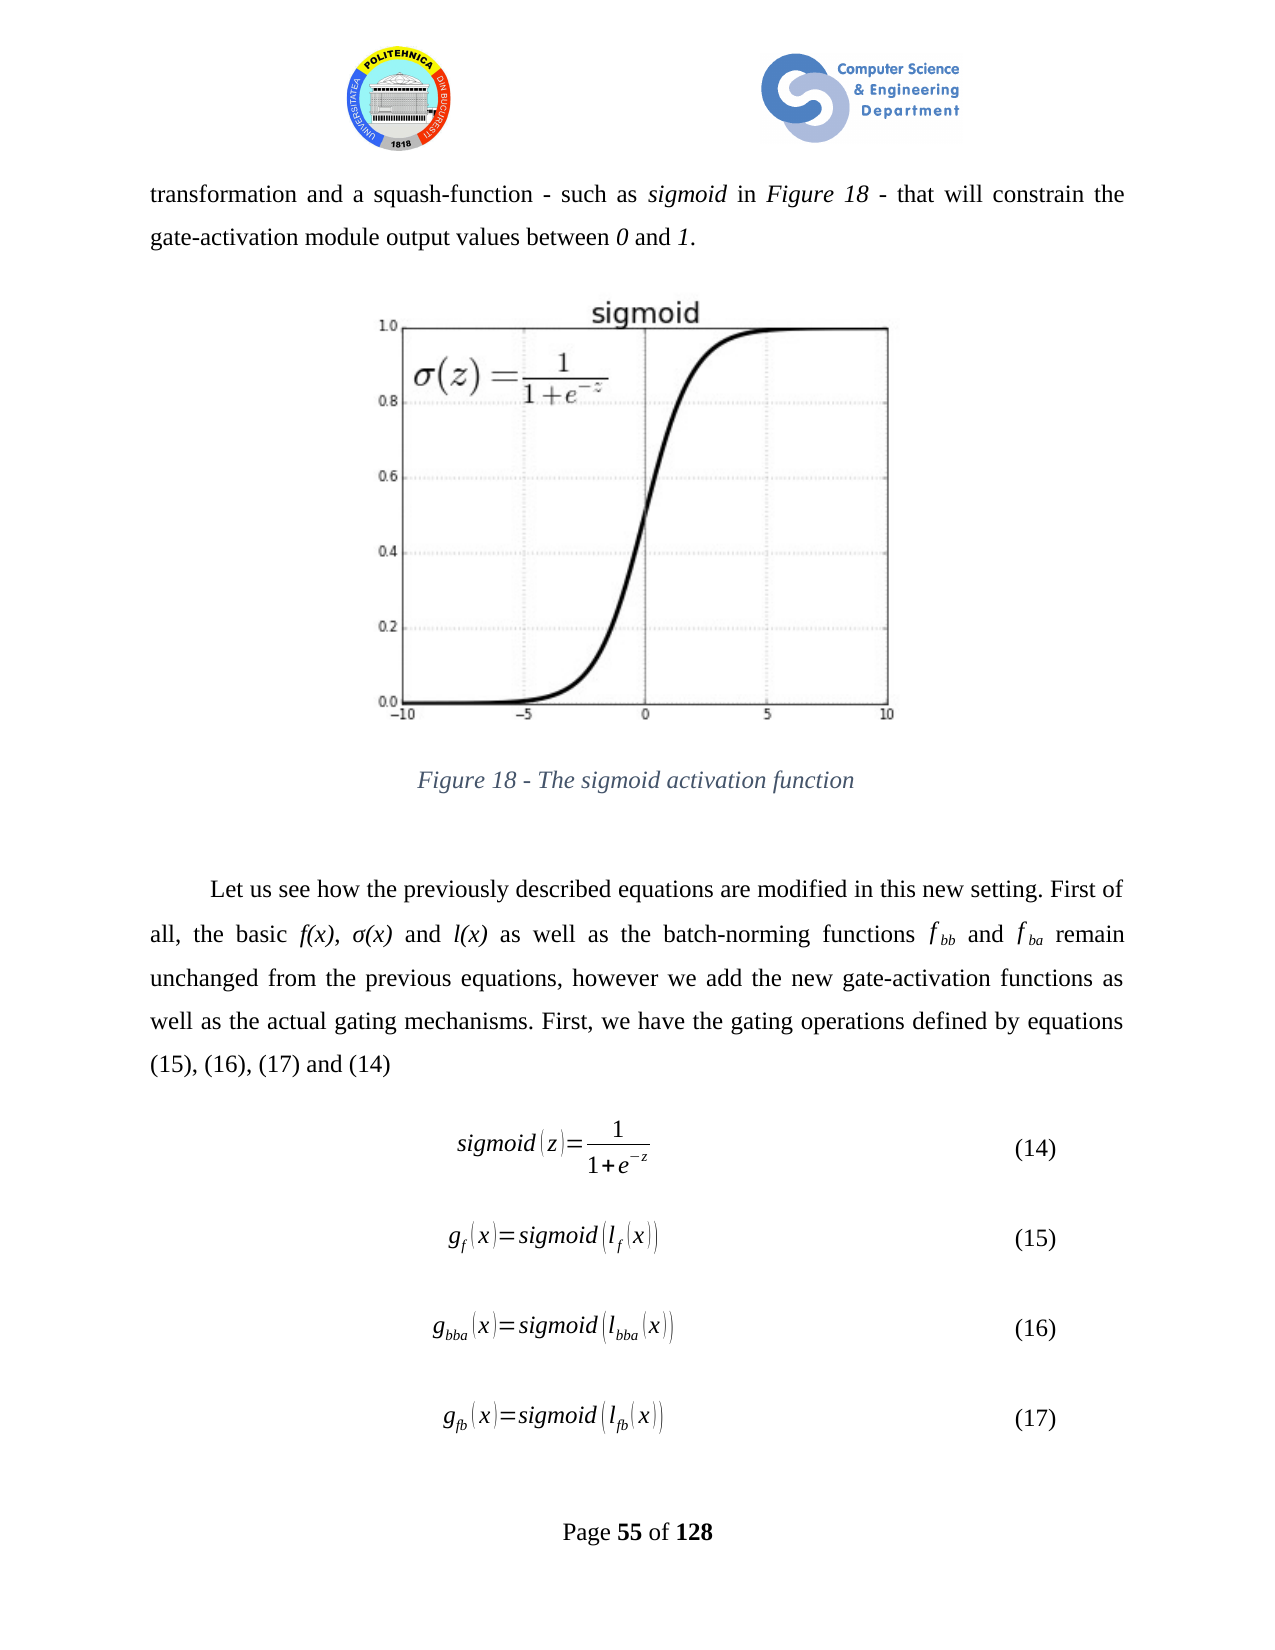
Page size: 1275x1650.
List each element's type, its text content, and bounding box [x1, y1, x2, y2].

table_cell (15) [956, 1199, 1115, 1289]
picture [324, 281, 950, 751]
picture [760, 53, 963, 144]
table_header [150, 1109, 956, 1199]
table_cell [150, 1289, 956, 1379]
table_cell (16) [956, 1289, 1115, 1379]
table_cell [150, 1379, 956, 1469]
picture [346, 46, 451, 151]
table_header (14) [956, 1109, 1115, 1199]
table_cell (17) [956, 1379, 1115, 1469]
table_header Figure 18 - The sigmoid activation function [150, 282, 1124, 814]
table_cell [150, 1199, 956, 1289]
text Let us see how the previously described equations are modified in this new setting. First of all, the basic f(x), σ(x) and l(x) as well as the batch-norming functions and remain unchanged from the previous equations, however we add the new gate-activation functions as well as the actual gating mechanisms. First, we have the gating operations defined by equations (15), (16), (17) and (14) [150, 874, 1125, 1078]
